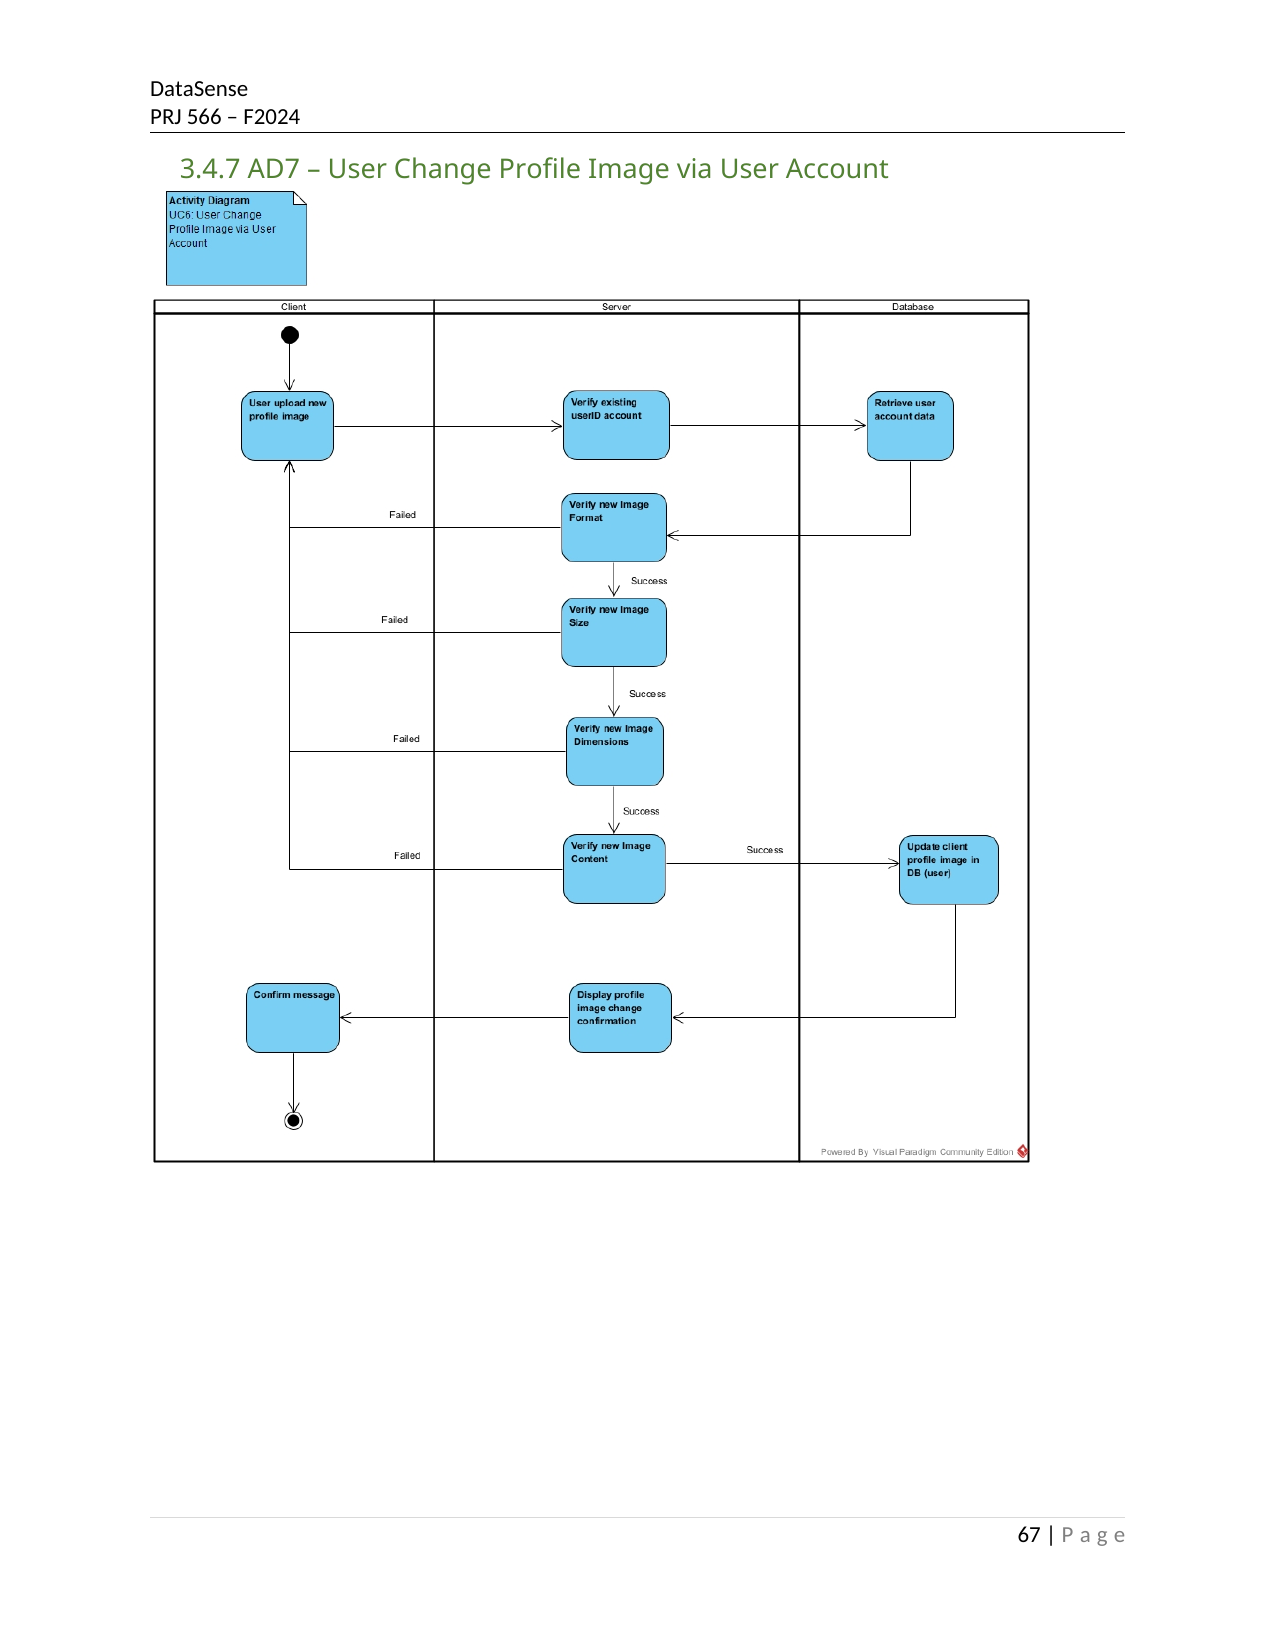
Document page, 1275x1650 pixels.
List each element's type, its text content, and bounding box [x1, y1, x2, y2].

picture [150, 189, 1032, 1165]
subtitle 3.4.7 AD7 – User Change Profile Image via User Account [179, 150, 1125, 187]
